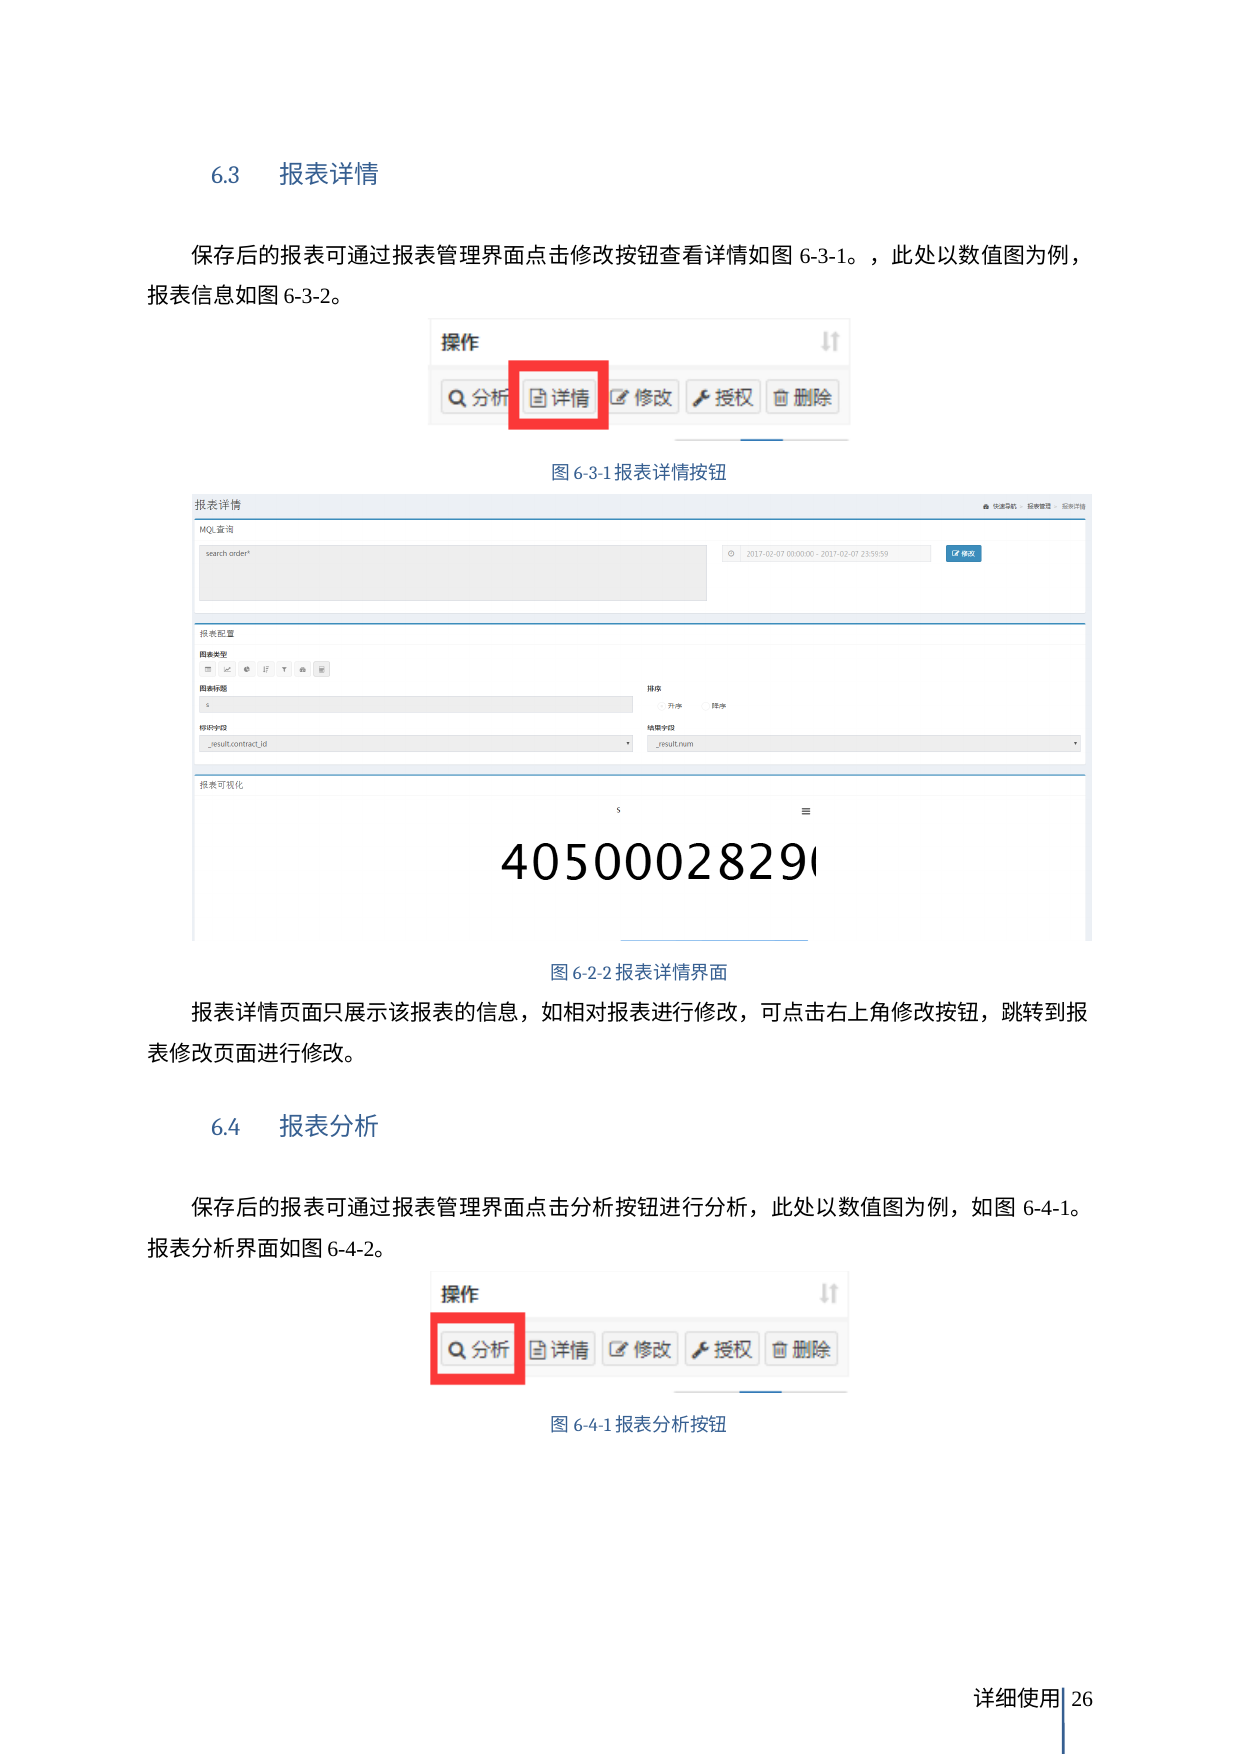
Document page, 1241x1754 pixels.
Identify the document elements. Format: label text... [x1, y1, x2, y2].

picture [430, 1271, 854, 1393]
text 报表详情页面只展示该报表的信息，如相对报表进行修改，可点击右上角修改按钮，跳转到报表修改页面进行修改。 [148, 994, 1092, 1068]
text 保存后的报表可通过报表管理界面点击分析按钮进行分析，此处以数值图为例，如图6-4-1。报表分析界面如图6-4-2。 [148, 1190, 1092, 1263]
text 图 6-4-1 报表分析按钮 [148, 1407, 1092, 1440]
text 图 6-3-1 报表详情按钮 [148, 455, 1092, 487]
text 保存后的报表可通过报表管理界面点击修改按钮查看详情如图6-3-1。，此处以数值图为例，报表信息如图6-3-2。 [148, 237, 1092, 311]
picture [192, 494, 1092, 941]
subtitle 报表详情 [161, 140, 1092, 205]
subtitle 报表分析 [161, 1092, 1092, 1157]
text 图 6-2-2 报表详情界面 [148, 955, 1092, 988]
picture [427, 318, 857, 441]
